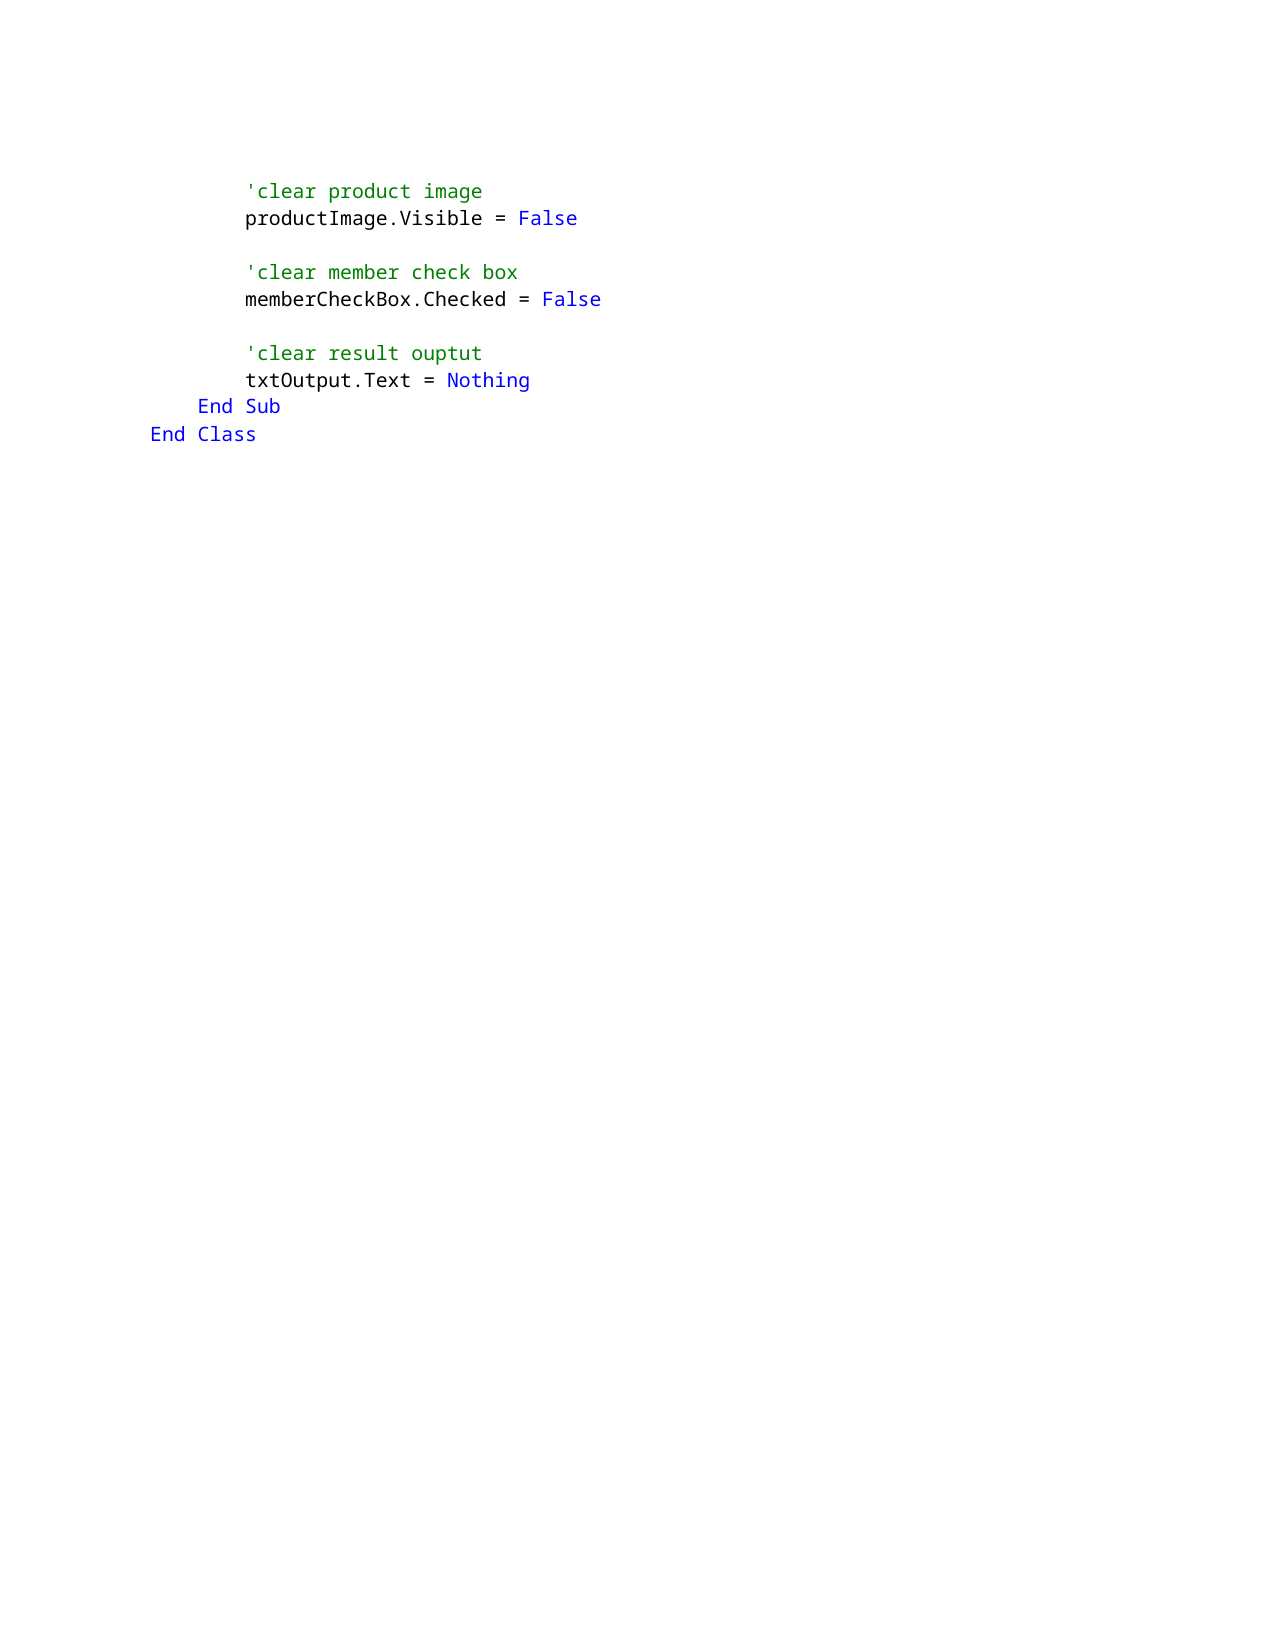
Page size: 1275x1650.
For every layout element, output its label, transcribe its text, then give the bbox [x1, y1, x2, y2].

text End Sub [150, 393, 1125, 420]
text End Class [150, 420, 1125, 447]
text 'clear result ouptut [150, 339, 1125, 366]
text 'clear member check box [150, 258, 1125, 285]
text 'clear product image [150, 177, 1125, 204]
text productImage.Visible = False [150, 204, 1125, 231]
text txtOutput.Text = Nothing [150, 366, 1125, 393]
text memberCheckBox.Checked = False [150, 285, 1125, 312]
